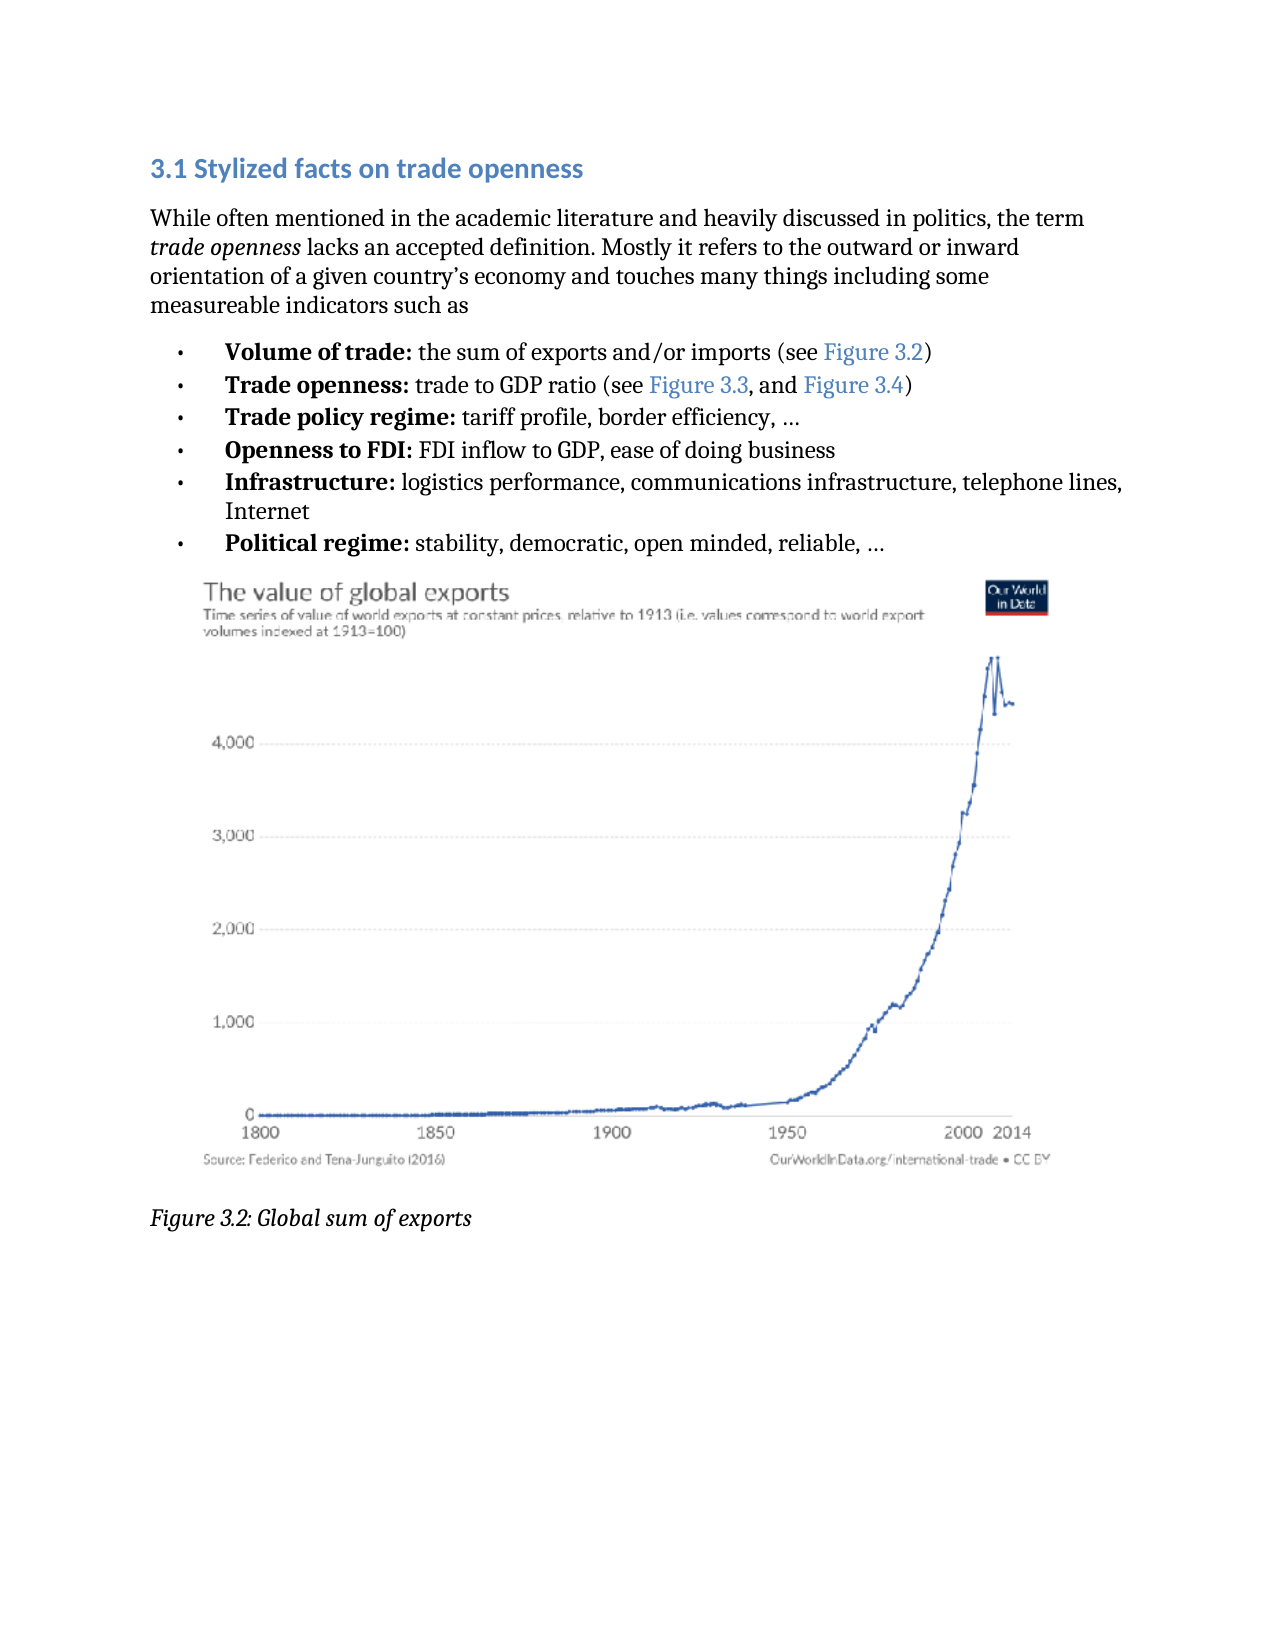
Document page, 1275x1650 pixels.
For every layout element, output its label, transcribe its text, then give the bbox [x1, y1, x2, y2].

list Infrastructure: logistics performance, communications infrastructure, telephone lines, Internet [175, 468, 1125, 526]
table_header Figure 3.2: Global sum of exports [139, 562, 1114, 1245]
list Openness to FDI: FDI inflow to GDP, ease of doing business [175, 436, 1125, 464]
subtitle 3.1 Stylized facts on trade openness [150, 150, 1125, 186]
text While often mentioned in the academic literature and heavily discussed in politics, the term trade openness lacks an accepted definition. Mostly it refers to the outward or inward orientation of a given country’s economy and touches many things including some measureable indicators such as [150, 204, 1125, 319]
list Volume of trade: the sum of exports and/or imports (see Figure 3.2) [175, 338, 1125, 367]
list Trade policy regime: tariff profile, border efficiency, … [175, 403, 1125, 432]
list Trade openness: trade to GDP ratio (see Figure 3.3, and Figure 3.4) [175, 371, 1125, 399]
picture [188, 565, 1064, 1183]
list Political regime: stability, democratic, open minded, reliable, … [175, 529, 1125, 558]
